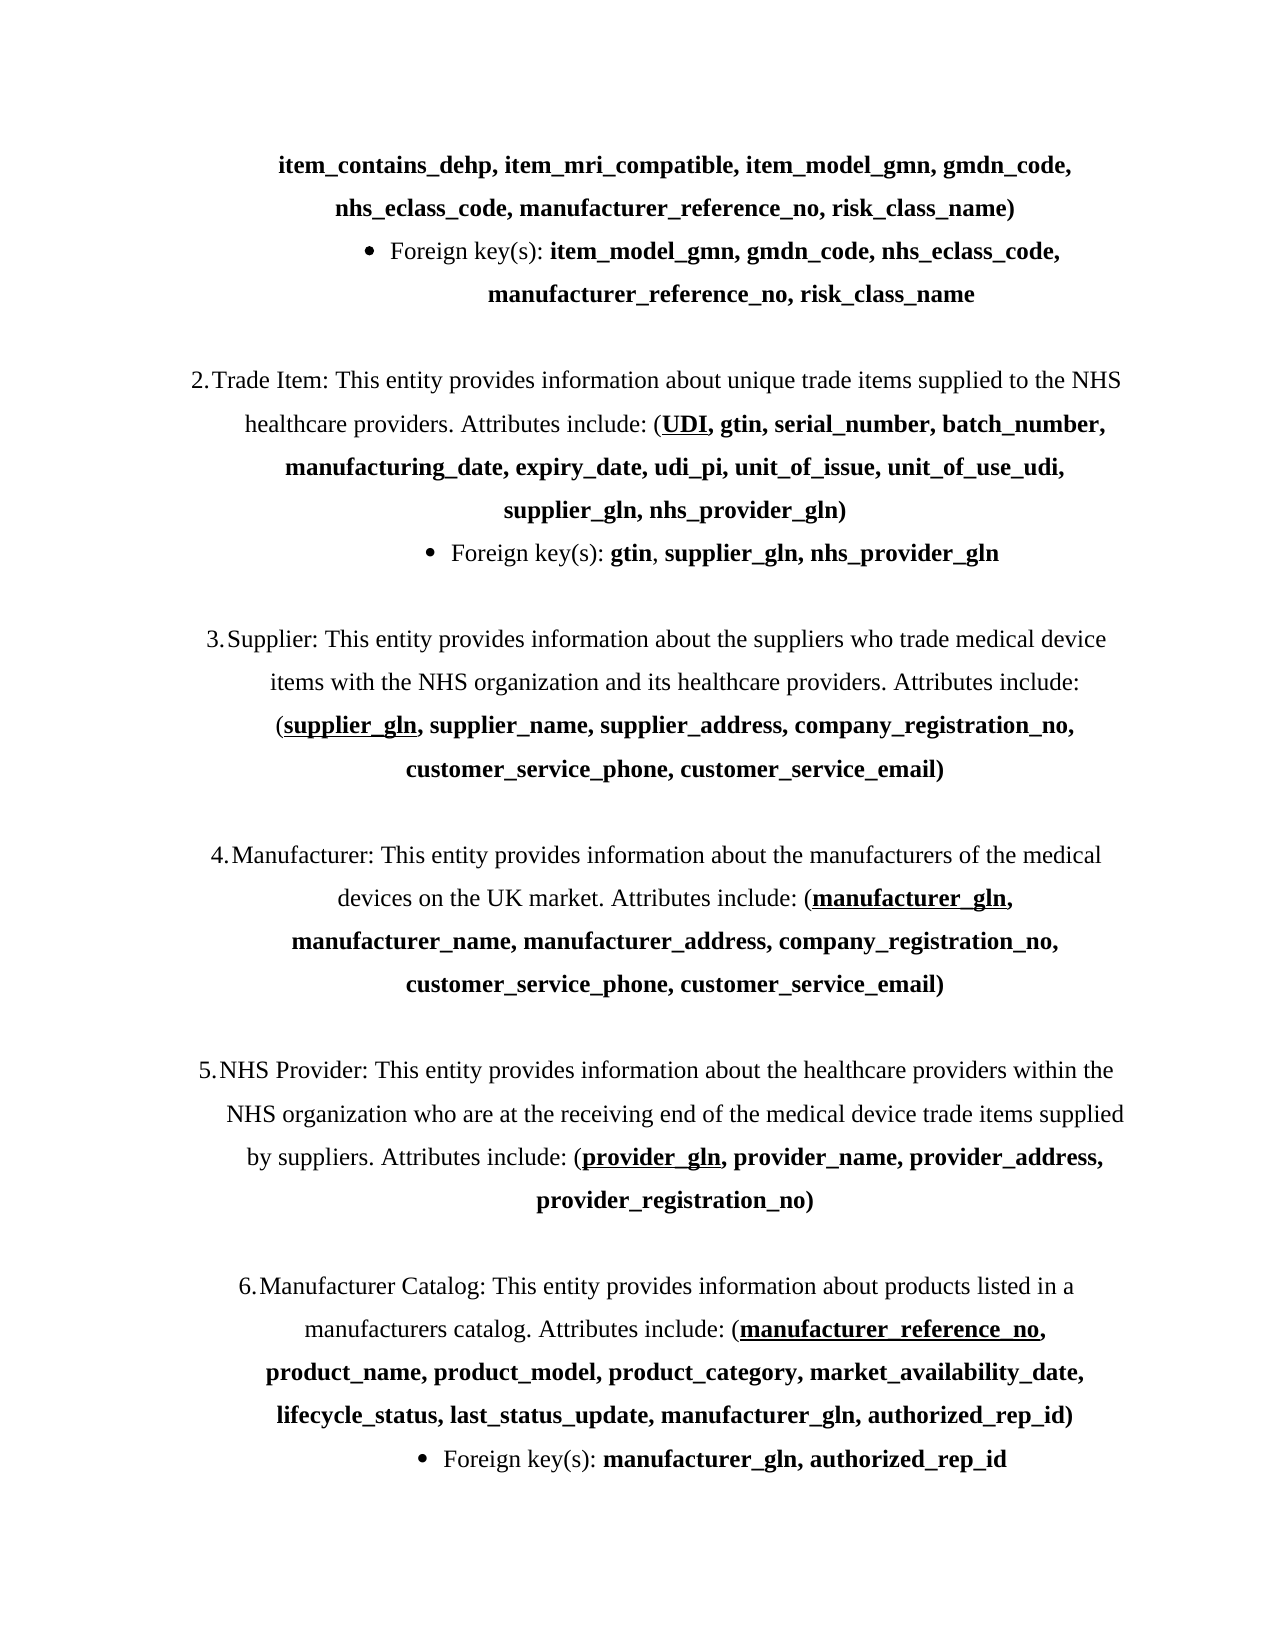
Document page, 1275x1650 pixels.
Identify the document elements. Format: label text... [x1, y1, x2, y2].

list Foreign key(s): manufacturer_gln, authorized_rep_id [300, 1444, 1125, 1472]
list Manufacturer Catalog: This entity provides information about products listed in a manufacturers catalog. Attributes include: (manufacturer_reference_no, product_name, product_model, product_category, market_availability_date, lifecycle_status, last_status_update, manufacturer_gln, authorized_rep_id) [187, 1271, 1125, 1429]
list NHS Provider: This entity provides information about the healthcare providers within the NHS organization who are at the receiving end of the medical device trade items supplied by suppliers. Attributes include: (provider_gln, provider_name, provider_address, provider_registration_no) [187, 1056, 1125, 1214]
list Foreign key(s): item_model_gmn, gmdn_code, nhs_eclass_code, manufacturer_reference_no, risk_class_name [300, 236, 1125, 308]
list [187, 150, 1125, 222]
list Manufacturer: This entity provides information about the manufacturers of the medical devices on the UK market. Attributes include: (manufacturer_gln, manufacturer_name, manufacturer_address, company_registration_no, customer_service_phone, customer_service_email) [187, 840, 1125, 998]
list Supplier: This entity provides information about the suppliers who trade medical device items with the NHS organization and its healthcare providers. Attributes include: (supplier_gln, supplier_name, supplier_address, company_registration_no, customer_service_phone, customer_service_email) [187, 624, 1125, 782]
list Trade Item: This entity provides information about unique trade items supplied to the NHS healthcare providers. Attributes include: (UDI, gtin, serial_number, batch_number, manufacturing_date, expiry_date, udi_pi, unit_of_issue, unit_of_use_udi, supplier_gln, nhs_provider_gln) [187, 366, 1125, 524]
list Foreign key(s): gtin, supplier_gln, nhs_provider_gln [300, 538, 1125, 567]
